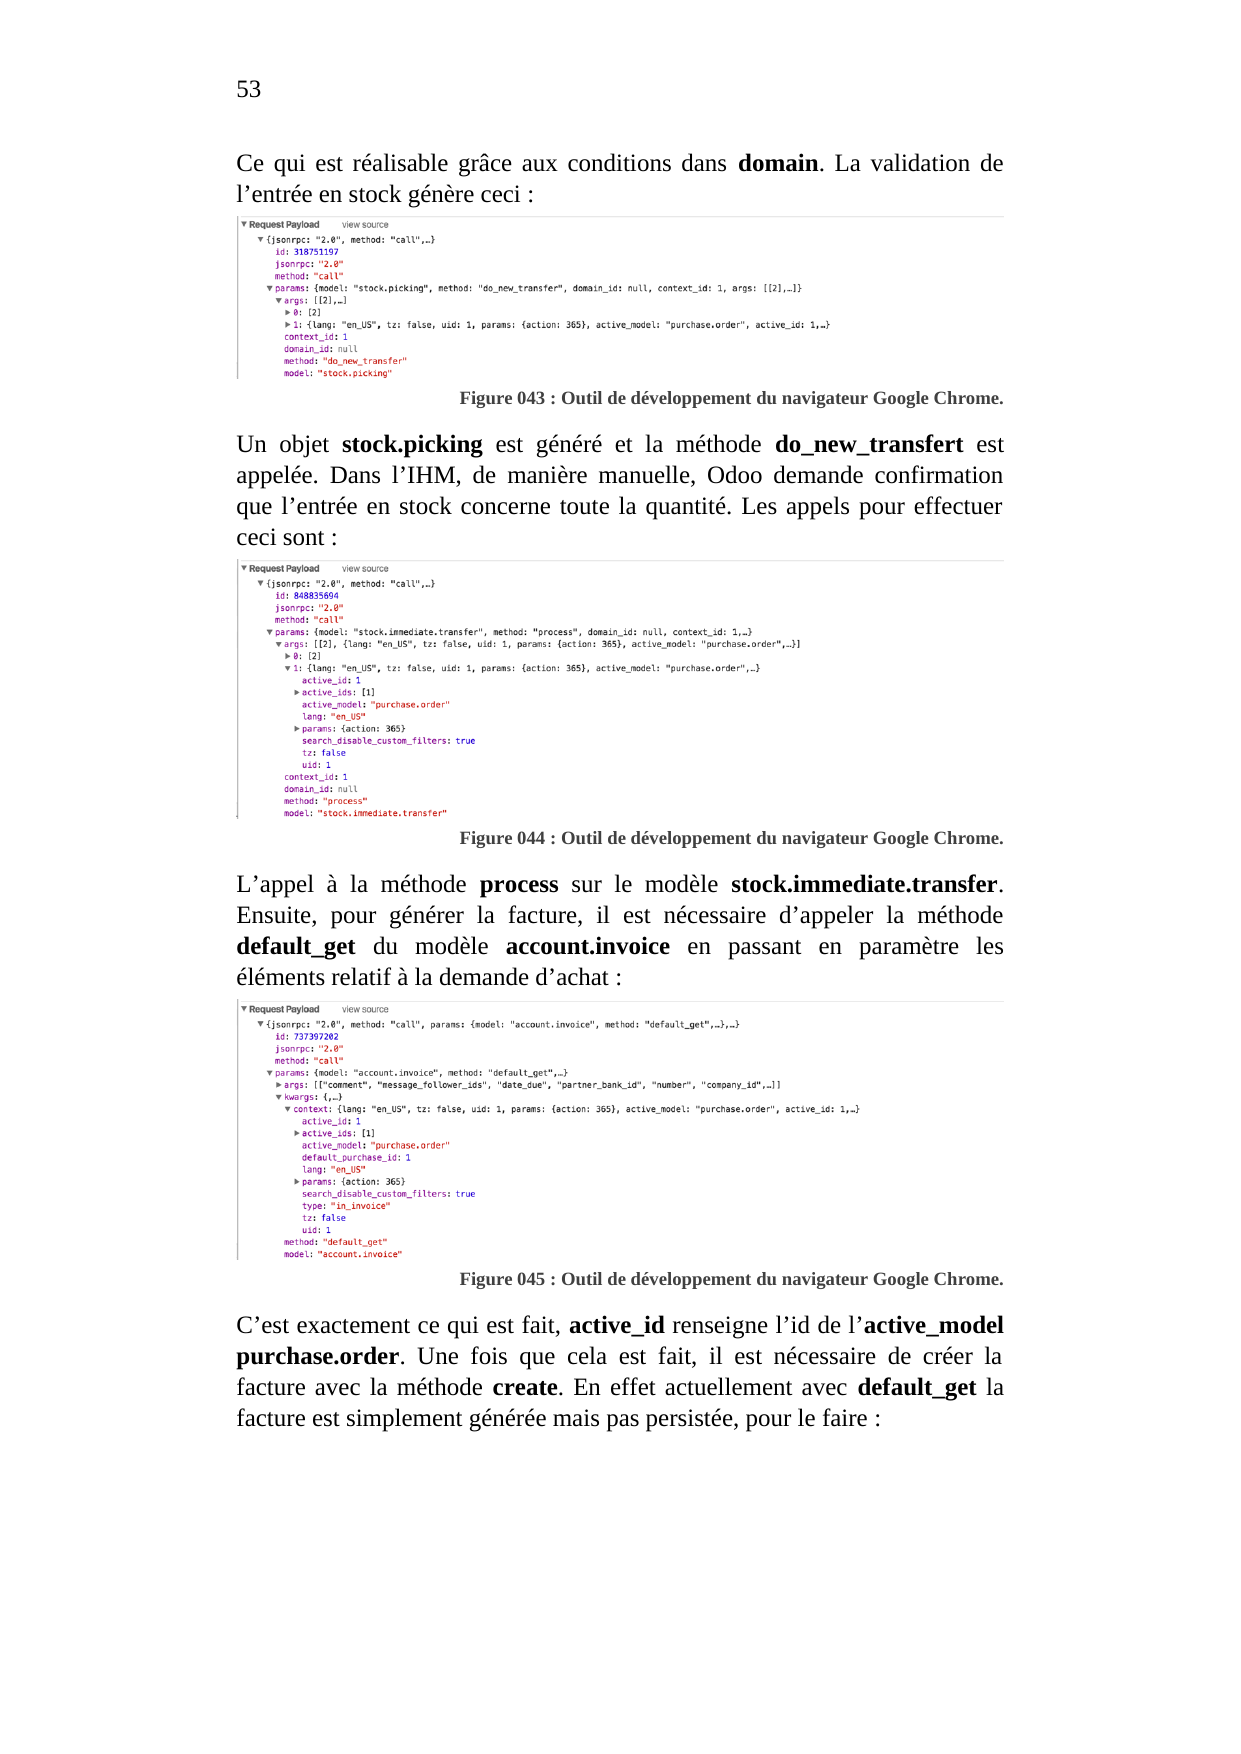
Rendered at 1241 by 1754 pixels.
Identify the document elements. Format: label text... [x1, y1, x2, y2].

text Figure 045 : Outil de développement du navigateur Google Chrome. [236, 1268, 1004, 1289]
picture [236, 559, 1004, 819]
text Figure 044 : Outil de développement du navigateur Google Chrome. [236, 827, 1004, 849]
text Un objet stock.picking est généré et la méthode do_new_transfert est appelée. Dans l’IHM, de manière manuelle, Odoo demande confirmation que l’entrée en stock concerne toute la quantité. Les appels pour effectuer ceci sont : [236, 429, 1004, 551]
picture [236, 216, 1004, 379]
text Figure 043 : Outil de développement du navigateur Google Chrome. [236, 387, 1004, 409]
text L’appel à la méthode process sur le modèle stock.immediate.transfer. Ensuite, pour générer la facture, il est nécessaire d’appeler la méthode default_get du modèle account.invoice en passant en paramètre les éléments relatif à la demande d’achat : [236, 869, 1004, 991]
text Ce qui est réalisable grâce aux conditions dans domain. La validation de l’entrée en stock génère ceci : [236, 148, 1004, 207]
text C’est exactement ce qui est fait, active_id renseigne l’id de l’active_model purchase.order. Une fois que cela est fait, il est nécessaire de créer la facture avec la méthode create. En effet actuellement avec default_get la facture est simplement générée mais pas persistée, pour le faire : [236, 1310, 1004, 1432]
picture [236, 999, 1004, 1260]
